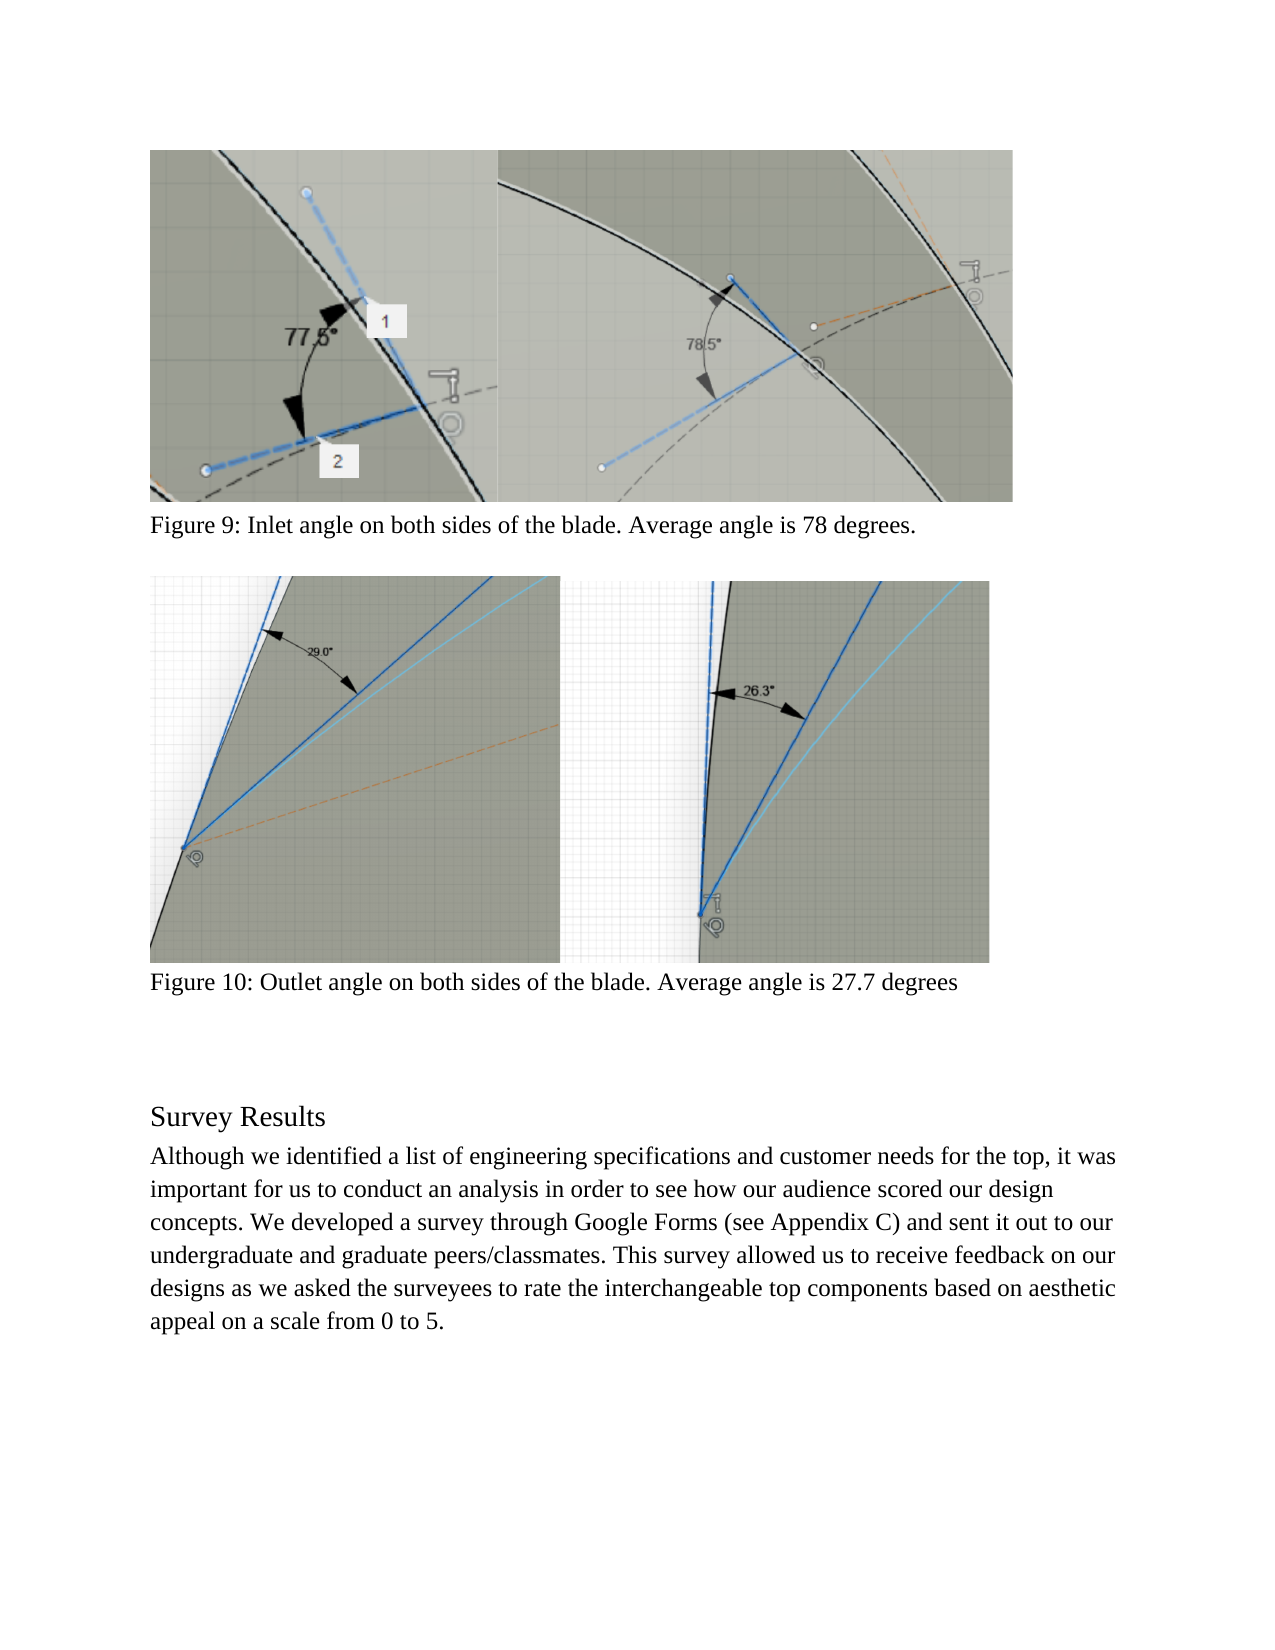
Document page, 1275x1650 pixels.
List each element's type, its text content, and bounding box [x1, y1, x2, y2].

subtitle Survey Results [150, 1099, 1125, 1133]
text Figure 10: Outlet angle on both sides of the blade. Average angle is 27.7 degrees [150, 967, 1125, 996]
picture [150, 576, 990, 963]
text Although we identified a list of engineering specifications and customer needs for the top, it was important for us to conduct an analysis in order to see how our audience scored our design concepts. We developed a survey through Google Forms (see Appendix C) and sent it out to our undergraduate and graduate peers/classmates. This survey allowed us to receive feedback on our designs as we asked the surveyees to rate the interchangeable top components based on aesthetic appeal on a scale from 0 to 5. [150, 1141, 1125, 1335]
text Figure 9: Inlet angle on both sides of the blade. Average angle is 78 degrees. [150, 510, 1125, 539]
picture [150, 150, 1013, 502]
